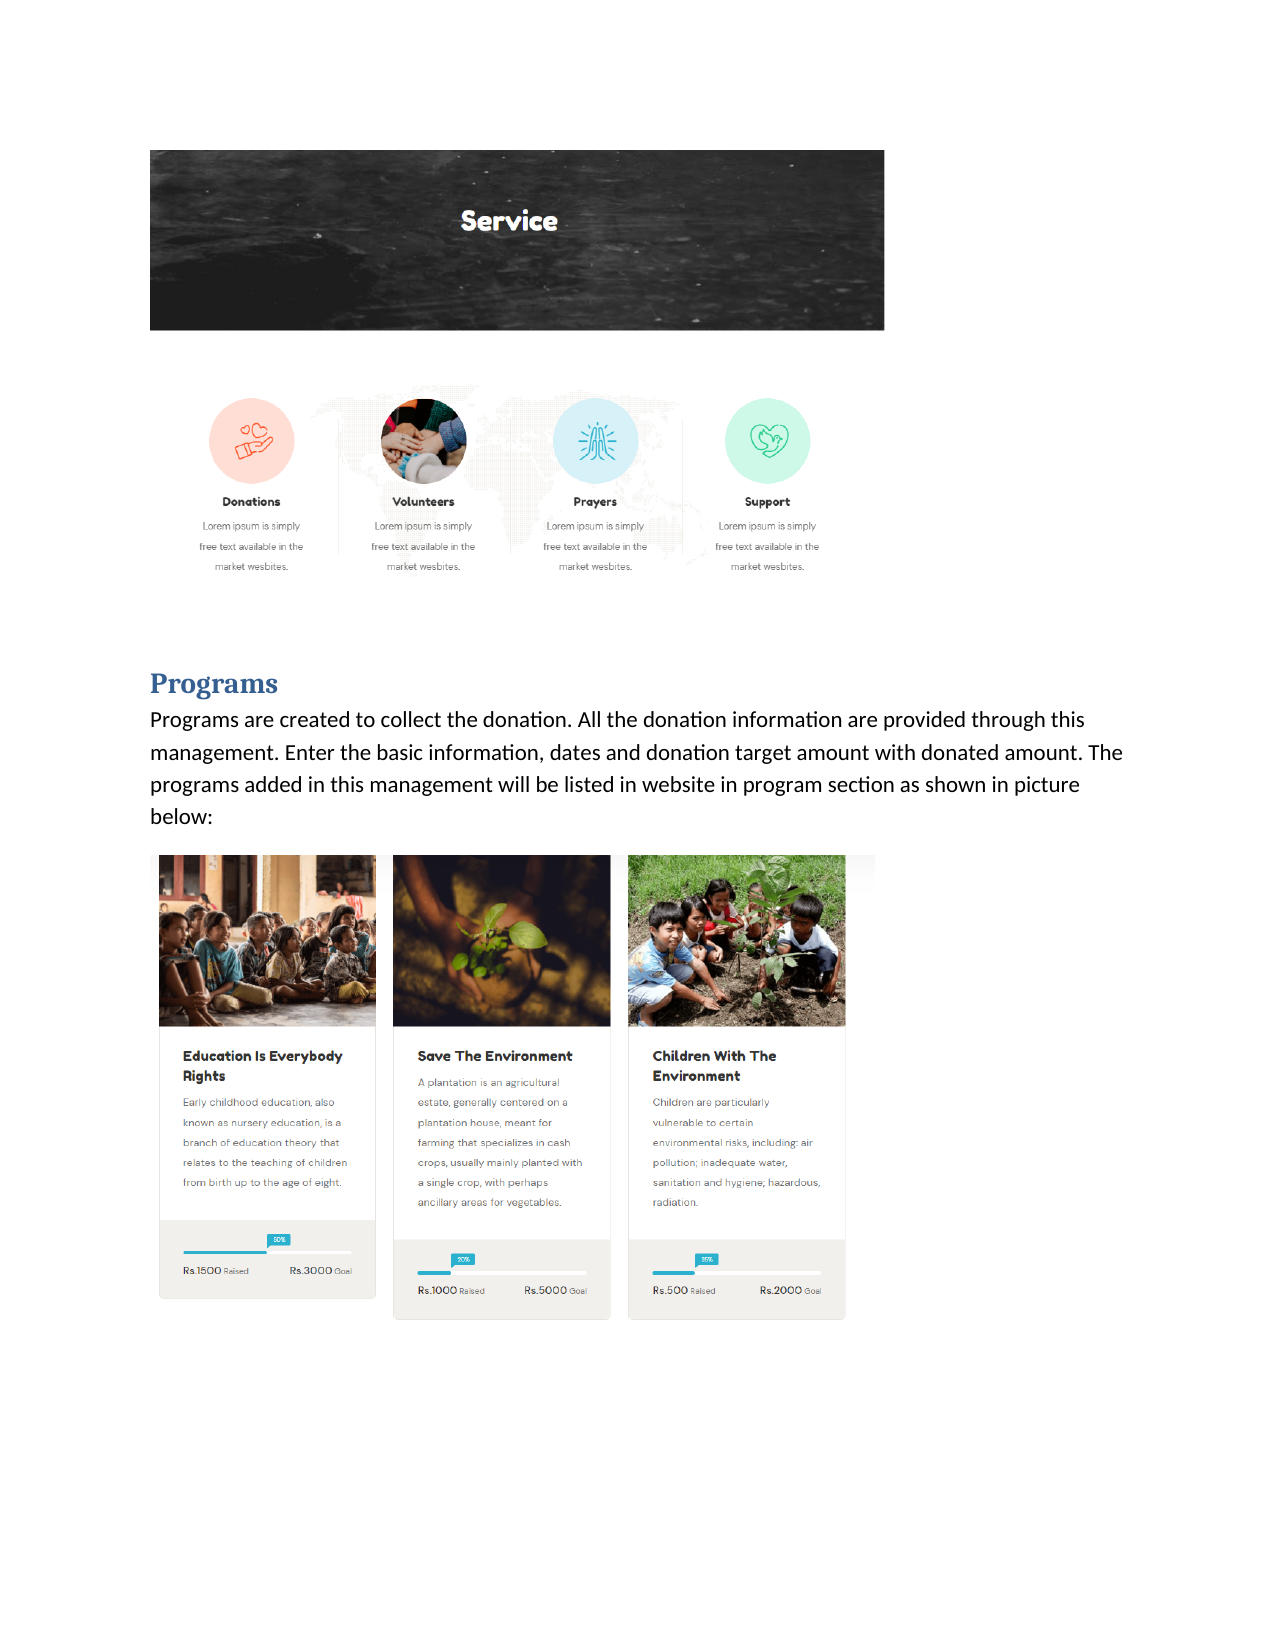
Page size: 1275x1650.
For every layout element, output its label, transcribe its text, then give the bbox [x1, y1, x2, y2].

picture [150, 855, 876, 1323]
picture [150, 150, 885, 613]
subtitle Programs [150, 667, 1125, 700]
text Programs are created to collect the donation. All the donation information are provided through this management. Enter the basic information, dates and donation target amount with donated amount. The programs added in this management will be listed in website in program section as shown in picture below: [150, 705, 1125, 830]
